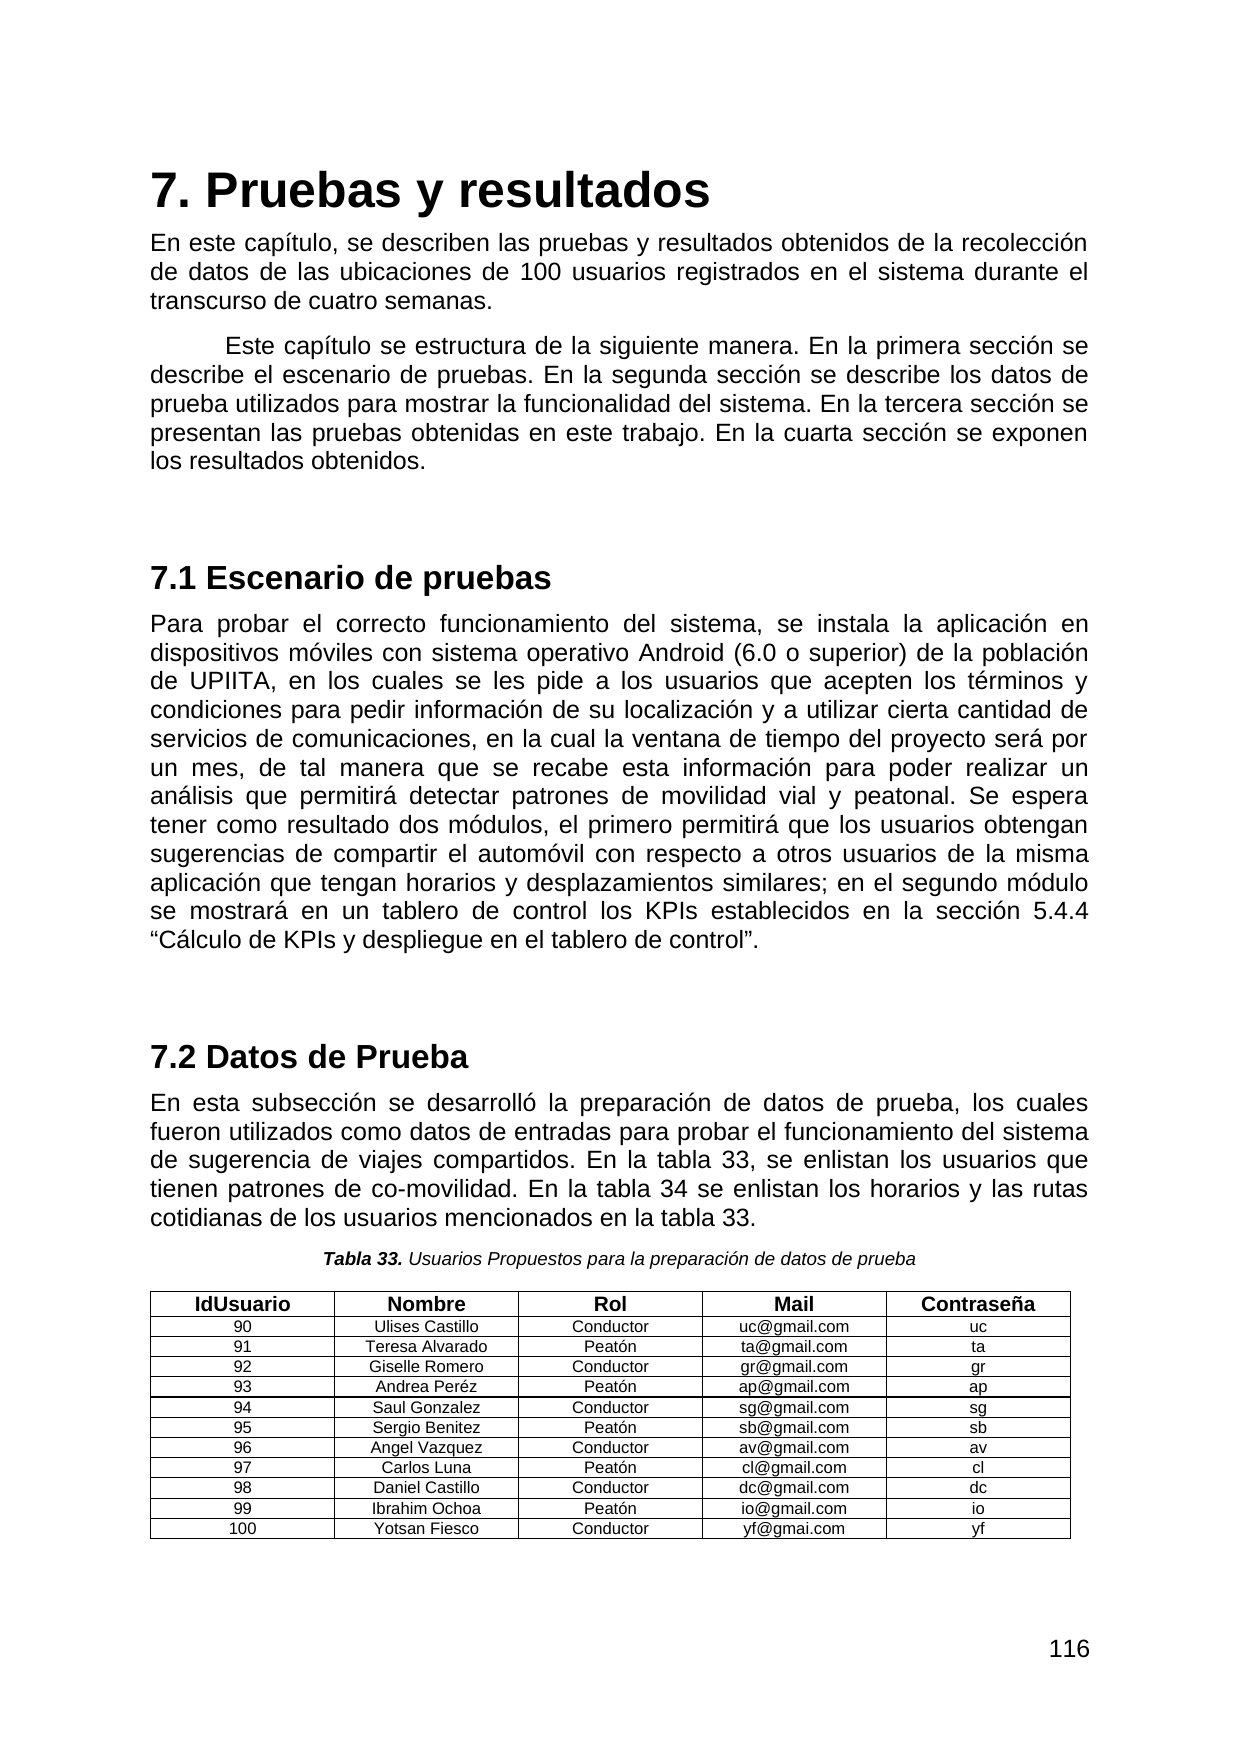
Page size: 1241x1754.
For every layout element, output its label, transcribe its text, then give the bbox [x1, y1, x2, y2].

table_cell Conductor [519, 1398, 702, 1417]
text Para probar el correcto funcionamiento del sistema, se instala la aplicación en dispositivos móviles con sistema operativo Android (6.0 o superior) de la población de UPIITA, en los cuales se les pide a los usuarios que acepten los términos y condiciones para pedir información de su localización y a utilizar cierta cantidad de servicios de comunicaciones, en la cual la ventana de tiempo del proyecto será por un mes, de tal manera que se recabe esta información para poder realizar un análisis que permitirá detectar patrones de movilidad vial y peatonal. Se espera tener como resultado dos módulos, el primero permitirá que los usuarios obtengan sugerencias de compartir el automóvil con respecto a otros usuarios de la misma aplicación que tengan horarios y desplazamientos similares; en el segundo módulo se mostrará en un tablero de control los KPIs establecidos en la sección 5.4.4 “Cálculo de KPIs y despliegue en el tablero de control”. [150, 609, 1090, 954]
table_cell Peatón [519, 1499, 702, 1518]
table_cell gr@gmail.com [703, 1357, 886, 1376]
table_cell ap [887, 1377, 1070, 1396]
table_cell av [887, 1438, 1070, 1457]
table_cell uc [887, 1317, 1070, 1336]
table_cell av@gmail.com [703, 1438, 886, 1457]
table_cell Conductor [519, 1438, 702, 1457]
table_cell yf [887, 1519, 1070, 1538]
table_cell Saul Gonzalez [335, 1398, 518, 1417]
table_cell 100 [151, 1519, 334, 1538]
table_cell sb [887, 1418, 1070, 1437]
table_cell 96 [151, 1438, 334, 1457]
table_cell ta@gmail.com [703, 1337, 886, 1356]
table_header Nombre [335, 1292, 518, 1316]
table_cell sg@gmail.com [703, 1398, 886, 1417]
table_cell dc@gmail.com [703, 1478, 886, 1497]
table_header IdUsuario [151, 1292, 334, 1316]
table_cell dc [887, 1478, 1070, 1497]
table_header Rol [519, 1292, 702, 1316]
table_cell ap@gmail.com [703, 1377, 886, 1396]
table_cell gr [887, 1357, 1070, 1376]
table_cell Conductor [519, 1357, 702, 1376]
table_cell Yotsan Fiesco [335, 1519, 518, 1538]
table_cell 95 [151, 1418, 334, 1437]
table_cell Ulises Castillo [335, 1317, 518, 1336]
text Tabla 33. Usuarios Propuestos para la preparación de datos de prueba [150, 1248, 1090, 1270]
table_cell Andrea Peréz [335, 1377, 518, 1396]
table_cell 91 [151, 1337, 334, 1356]
table_cell Carlos Luna [335, 1458, 518, 1477]
table_cell 99 [151, 1499, 334, 1518]
table_cell Daniel Castillo [335, 1478, 518, 1497]
table_cell Peatón [519, 1337, 702, 1356]
table_cell 94 [151, 1398, 334, 1417]
table_cell sb@gmail.com [703, 1418, 886, 1437]
table_cell 93 [151, 1377, 334, 1396]
table_cell uc@gmail.com [703, 1317, 886, 1336]
table_cell Sergio Benitez [335, 1418, 518, 1437]
table_cell cl@gmail.com [703, 1458, 886, 1477]
table_cell Peatón [519, 1458, 702, 1477]
table_cell Conductor [519, 1519, 702, 1538]
subtitle 7. Pruebas y resultados [150, 160, 1090, 218]
table_header Mail [703, 1292, 886, 1316]
table_cell sg [887, 1398, 1070, 1417]
table_cell Peatón [519, 1377, 702, 1396]
text Este capítulo se estructura de la siguiente manera. En la primera sección se describe el escenario de pruebas. En la segunda sección se describe los datos de prueba utilizados para mostrar la funcionalidad del sistema. En la tercera sección se presentan las pruebas obtenidas en este trabajo. En la cuarta sección se exponen los resultados obtenidos. [150, 331, 1090, 475]
table_cell 97 [151, 1458, 334, 1477]
table_cell ta [887, 1337, 1070, 1356]
text En esta subsección se desarrolló la preparación de datos de prueba, los cuales fueron utilizados como datos de entradas para probar el funcionamiento del sistema de sugerencia de viajes compartidos. En la tabla 33, se enlistan los usuarios que tienen patrones de co-movilidad. En la tabla 34 se enlistan los horarios y las rutas cotidianas de los usuarios mencionados en la tabla 33. [150, 1088, 1090, 1231]
table_cell cl [887, 1458, 1070, 1477]
text En este capítulo, se describen las pruebas y resultados obtenidos de la recolección de datos de las ubicaciones de 100 usuarios registrados en el sistema durante el transcurso de cuatro semanas. [150, 228, 1090, 314]
subtitle 7.1 Escenario de pruebas [150, 558, 1090, 596]
table_cell Ibrahim Ochoa [335, 1499, 518, 1518]
table_cell 92 [151, 1357, 334, 1376]
table_cell io@gmail.com [703, 1499, 886, 1518]
table_cell 90 [151, 1317, 334, 1336]
table_cell Angel Vazquez [335, 1438, 518, 1457]
table_cell Conductor [519, 1478, 702, 1497]
table_header Contraseña [887, 1292, 1070, 1316]
subtitle 7.2 Datos de Prueba [150, 1037, 1090, 1075]
table_cell 98 [151, 1478, 334, 1497]
table_cell io [887, 1499, 1070, 1518]
table_cell yf@gmai.com [703, 1519, 886, 1538]
table_cell Giselle Romero [335, 1357, 518, 1376]
table_cell Peatón [519, 1418, 702, 1437]
table_cell Teresa Alvarado [335, 1337, 518, 1356]
table_cell Conductor [519, 1317, 702, 1336]
